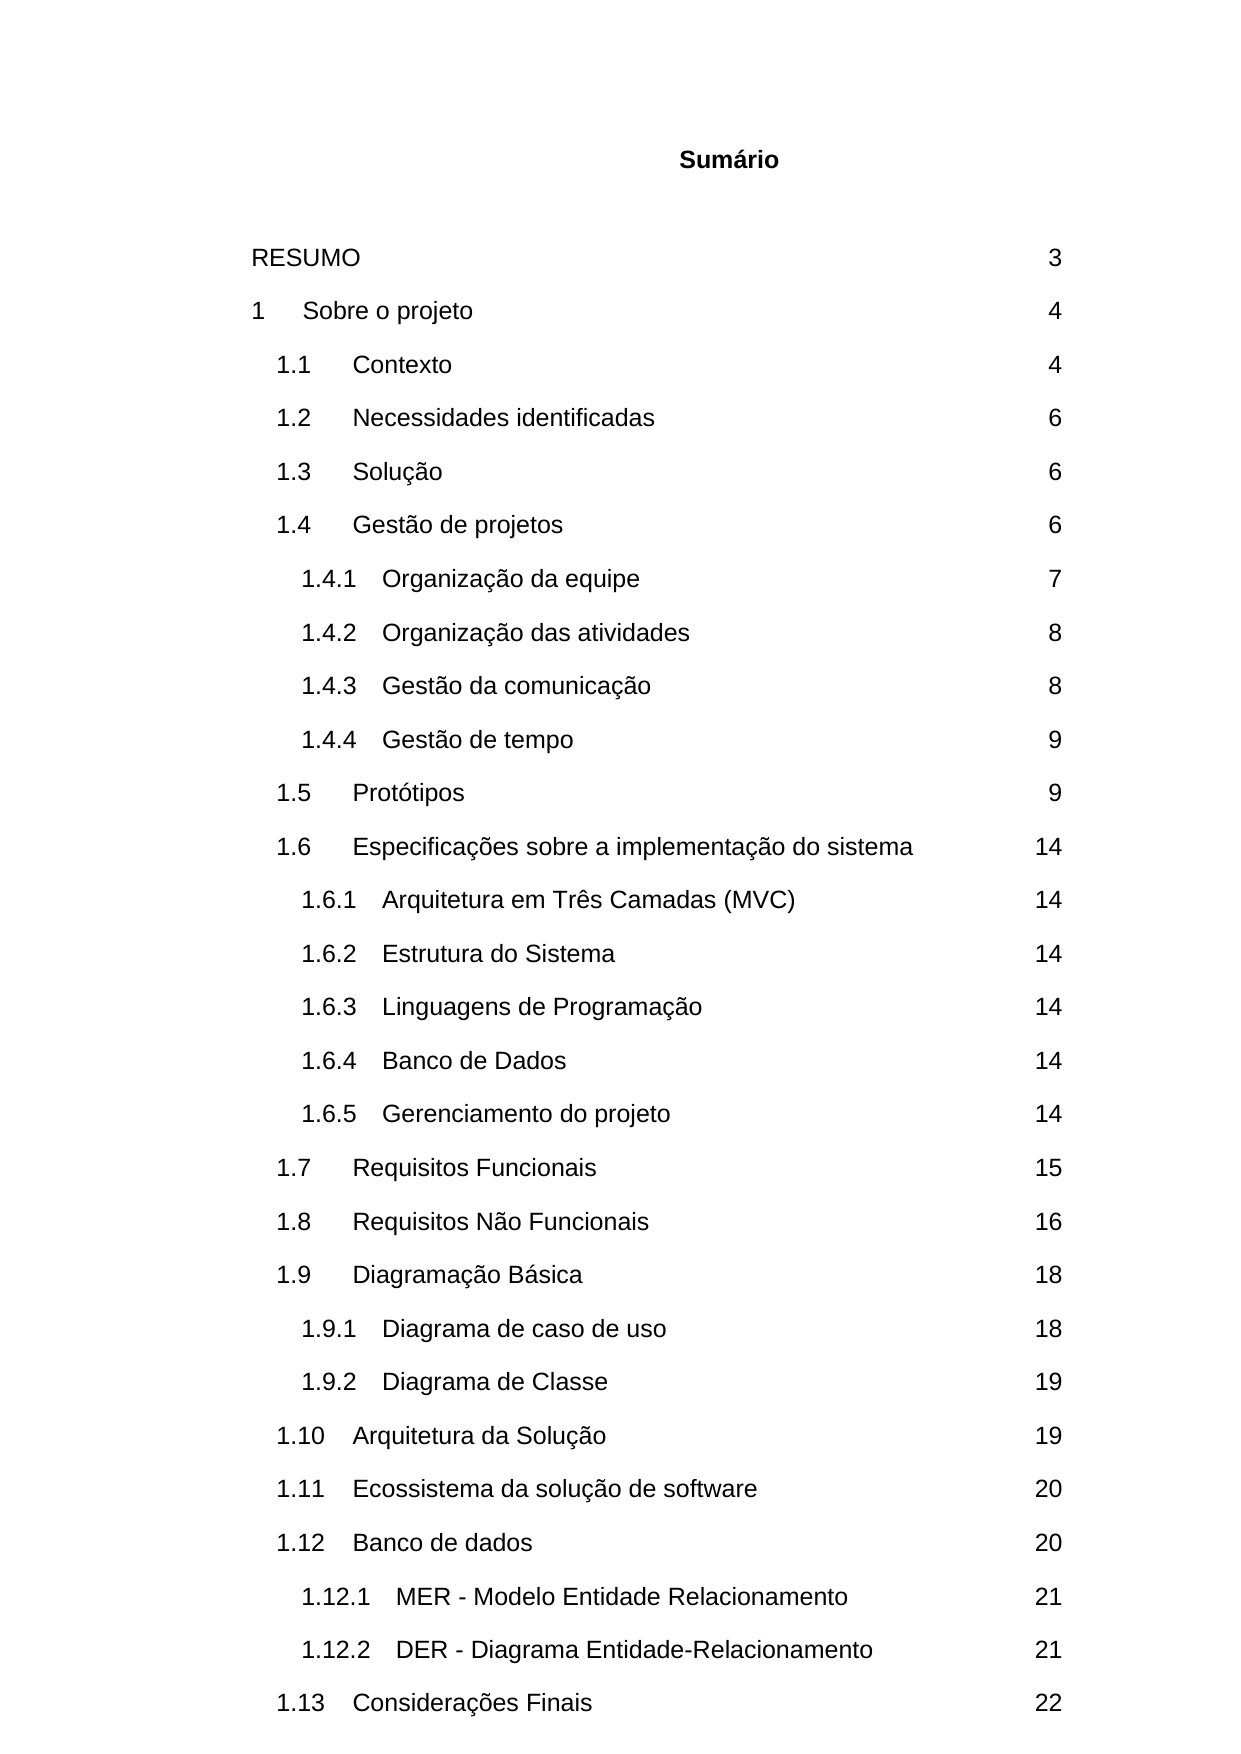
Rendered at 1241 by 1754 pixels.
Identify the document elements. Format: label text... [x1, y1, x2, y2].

list Organização da equipe 7 [301, 564, 1178, 593]
list Especificações sobre a implementação do sistema 14 [276, 832, 1178, 860]
list Considerações Finais 22 [276, 1688, 1178, 1717]
list Diagrama de caso de uso 18 [301, 1313, 1178, 1342]
list Banco de dados 20 [276, 1528, 1178, 1557]
list Organização das atividades 8 [301, 617, 1178, 646]
list Protótipos 9 [276, 778, 1178, 807]
list DER - Diagrama Entidade-Relacionamento 21 [301, 1635, 1178, 1663]
list Requisitos Não Funcionais 16 [276, 1206, 1178, 1235]
list Arquitetura em Três Camadas (MVC) 14 [301, 885, 1178, 914]
list Sobre o projeto 4 [251, 296, 1178, 325]
list Gerenciamento do projeto 14 [301, 1099, 1178, 1128]
list Solução 6 [276, 457, 1178, 486]
list Gestão de projetos 6 [276, 510, 1178, 539]
list Necessidades identificadas 6 [276, 403, 1178, 432]
list Requisitos Funcionais 15 [276, 1153, 1178, 1182]
list Diagrama de Classe 19 [301, 1367, 1178, 1396]
list Linguagens de Programação 14 [301, 992, 1178, 1021]
title Sumário [266, 146, 975, 174]
list Gestão de tempo 9 [301, 724, 1178, 753]
list MER - Modelo Entidade Relacionamento 21 [301, 1581, 1178, 1610]
list Contexto 4 [276, 350, 1178, 379]
list Ecossistema da solução de software 20 [276, 1474, 1178, 1503]
list Estrutura do Sistema 14 [301, 939, 1178, 968]
list Diagramação Básica 18 [276, 1260, 1178, 1289]
list Arquitetura da Solução 19 [276, 1421, 1178, 1449]
list Gestão da comunicação 8 [301, 671, 1178, 700]
text RESUMO 3 [251, 243, 1178, 271]
list Banco de Dados 14 [301, 1046, 1178, 1074]
